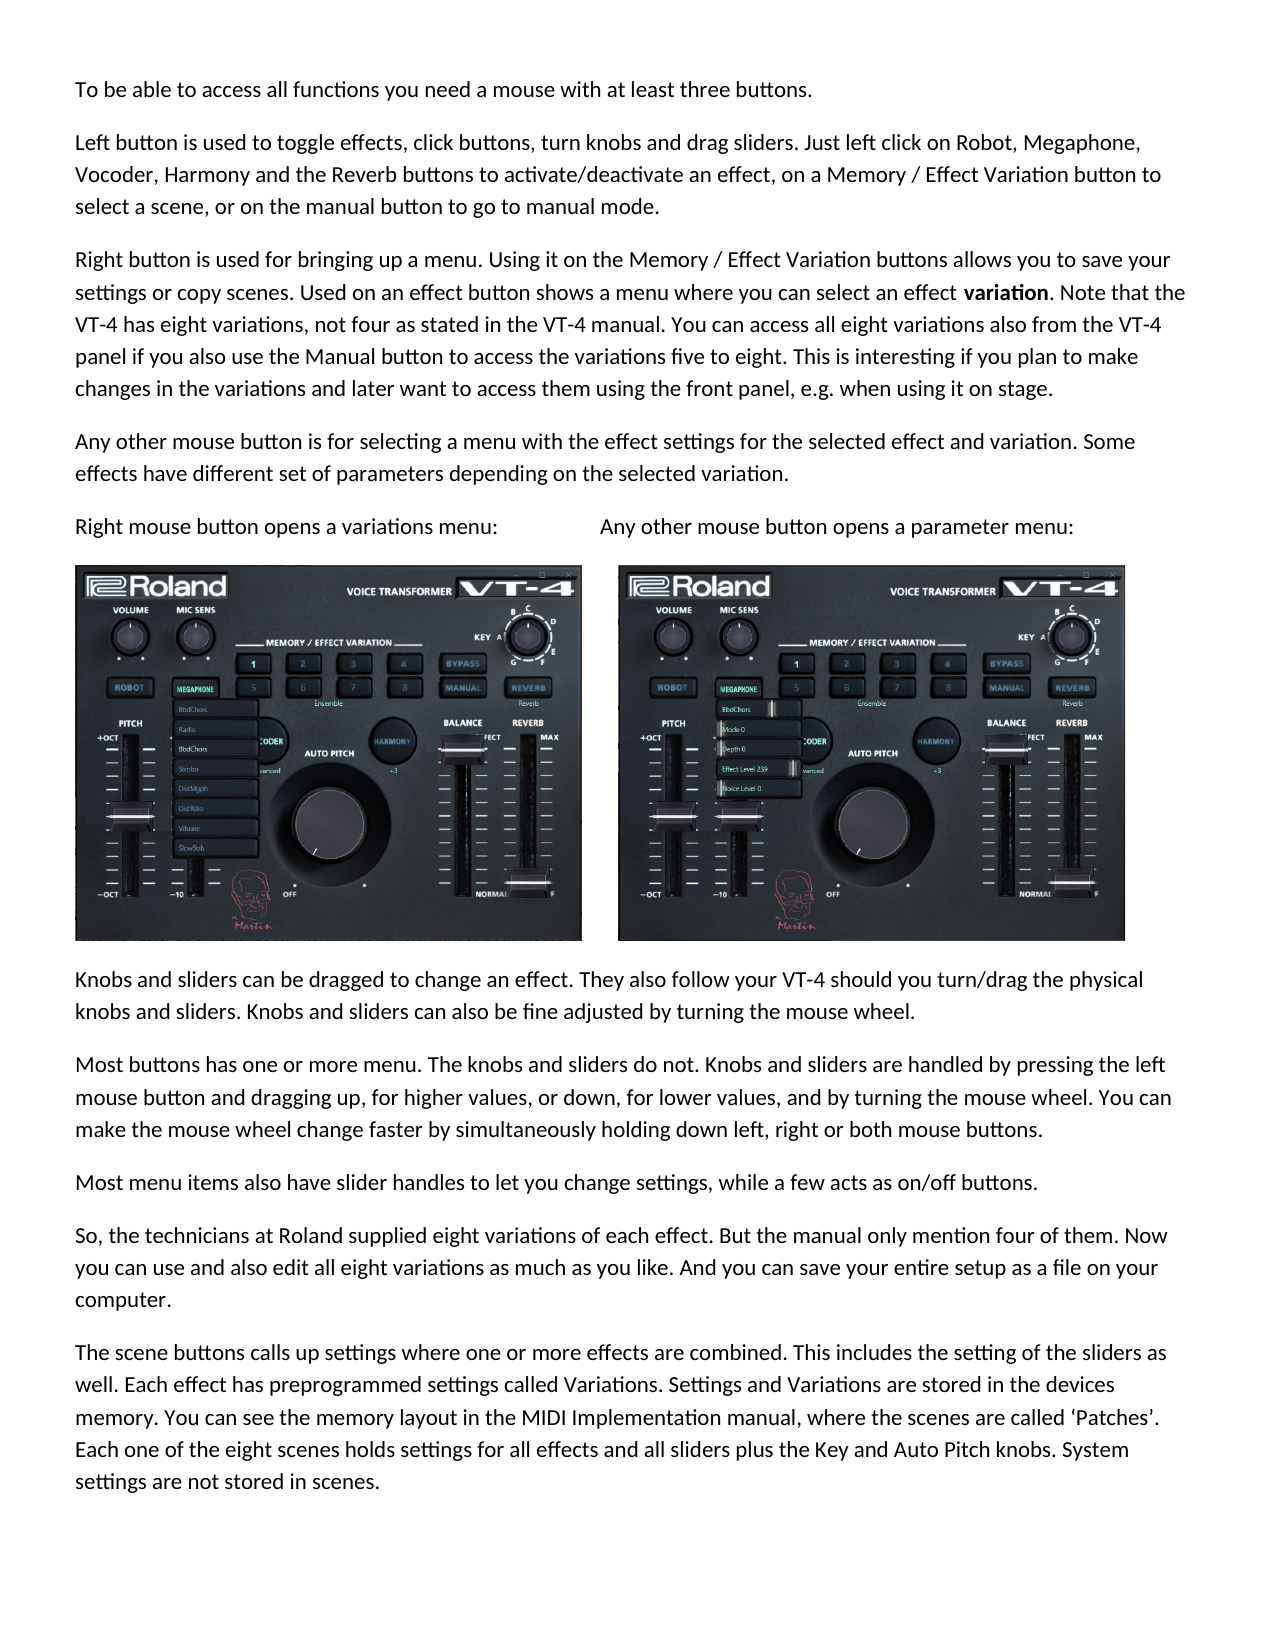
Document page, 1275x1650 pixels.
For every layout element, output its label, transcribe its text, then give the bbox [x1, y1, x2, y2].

text The scene buttons calls up settings where one or more effects are combined. This includes the setting of the sliders as well. Each effect has preprogrammed settings called Variations. Settings and Variations are stored in the devices memory. You can see the memory layout in the MIDI Implementation manual, where the scenes are called ‘Patches’. Each one of the eight scenes holds settings for all effects and all sliders plus the Key and Auto Pitch knobs. System settings are not stored in scenes. [75, 1338, 1200, 1495]
text Any other mouse button is for selecting a menu with the effect settings for the selected effect and variation. Some effects have different set of parameters depending on the selected variation. [75, 427, 1200, 487]
text Left button is used to toggle effects, click buttons, turn knobs and drag sliders. Just left click on Robot, Megaphone, Vocoder, Harmony and the Reverb buttons to activate/deactivate an effect, on a Memory / Effect Variation button to select a scene, or on the manual button to go to manual mode. [75, 128, 1200, 220]
picture [75, 565, 582, 941]
text Right mouse button opens a variations menu: Any other mouse button opens a parameter menu: [75, 512, 1200, 540]
text Right button is used for bringing up a menu. Using it on the Memory / Effect Variation buttons allows you to save your settings or copy scenes. Used on an effect button shows a menu where you can select an effect variation. Note that the VT-4 has eight variations, not four as stated in the VT-4 manual. You can access all eight variations also from the VT-4 panel if you also use the Manual button to access the variations five to eight. This is interesting if you plan to make changes in the variations and later want to access them using the front panel, e.g. when using it on stage. [75, 245, 1200, 402]
text Knobs and sliders can be dragged to change an effect. They also follow your VT-4 should you turn/drag the physical knobs and sliders. Knobs and sliders can also be fine adjusted by turning the mouse wheel. [75, 965, 1200, 1026]
text To be able to access all functions you need a mouse with at least three buttons. [75, 75, 1200, 103]
picture [618, 565, 1126, 941]
text So, the technicians at Roland supplied eight variations of each effect. But the manual only mention four of them. Now you can use and also edit all eight variations as much as you like. And you can save your entire setup as a file on your computer. [75, 1221, 1200, 1313]
text Most buttons has one or more menu. The knobs and sliders do not. Knobs and sliders are handled by pressing the left mouse button and dragging up, for higher values, or down, for lower values, and by turning the mouse wheel. You can make the mouse wheel change faster by simultaneously holding down left, right or both mouse buttons. [75, 1051, 1200, 1143]
text Most menu items also have slider handles to let you change settings, while a few acts as on/off buttons. [75, 1168, 1200, 1196]
